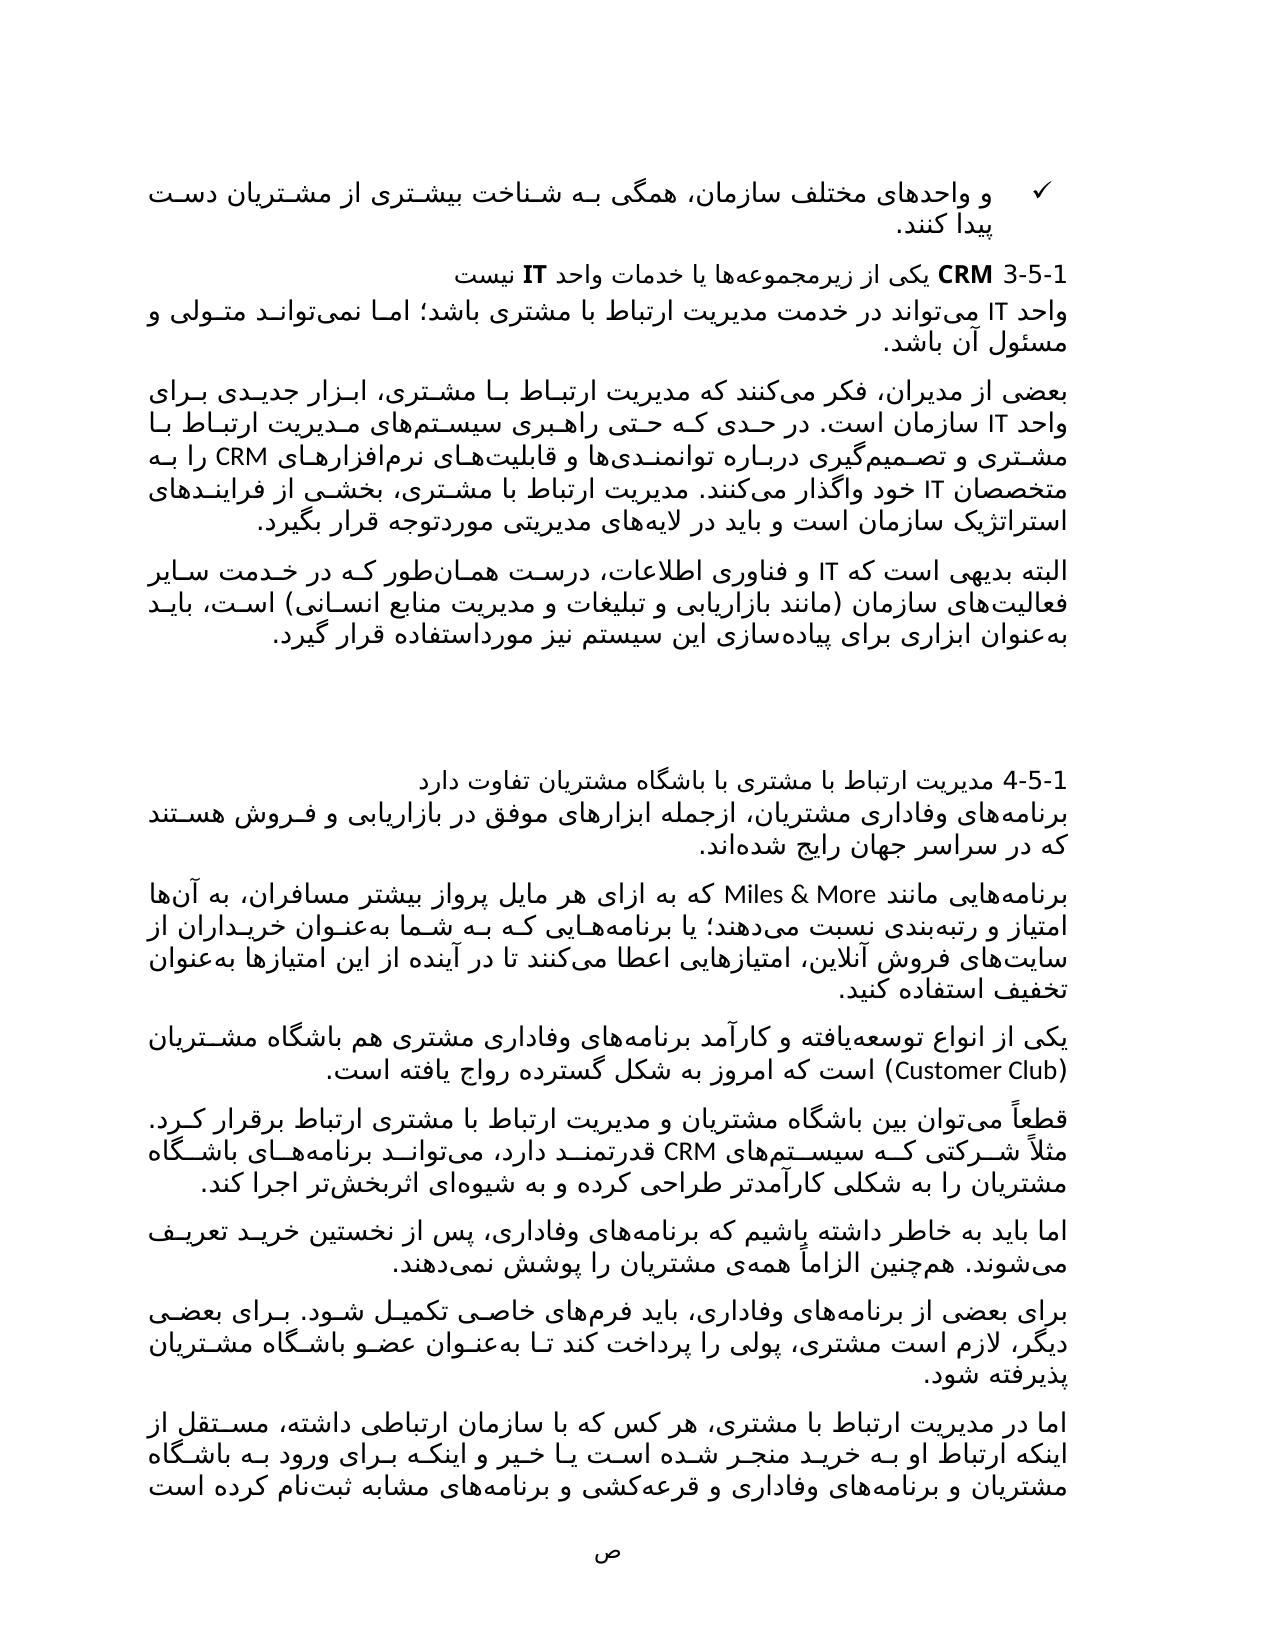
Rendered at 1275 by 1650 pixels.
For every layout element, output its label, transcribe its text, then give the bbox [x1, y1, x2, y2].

subtitle 4-5-1 مدیریت ارتباط با مشتری با باشگاه مشتریان تفاوت دارد [148, 766, 1068, 795]
text واحد IT می‌تواند در خدمت مدیریت ارتباط با مشتری باشد؛ اما نمی‌تواند متولی و مسئول آن باشد. [148, 294, 1068, 358]
text بعضی از مدیران، فکر می‌کنند که مدیریت ارتباط با مشتری، ابزار جدیدی برای واحد IT سازمان است. در حدی که حتی راهبری سیستم‌های مدیریت ارتباط با مشتری و تصمیم‌گیری درباره توانمندی‌ها و قابلیت‌های نرم‌افزارهای CRM را به متخصصان IT خود واگذار می‌کنند. مدیریت ارتباط با مشتری، بخشی از فرایندهای استراتژیک سازمان است و باید در لایه‌های مدیریتی موردتوجه قرار بگیرد. [148, 375, 1068, 537]
text برنامه‌هایی مانند Miles & More که به ازای هر مایل پرواز بیشتر مسافران، به آن‌ها امتیاز و رتبه‌بندی نسبت می‌دهند؛ یا برنامه‌هایی که به شما به‌عنوان خریداران از سایت‌های فروش آنلاین، امتیازهایی اعطا می‌کنند تا در آینده از این امتیازها به‌عنوان تخفیف استفاده کنید. [148, 877, 1068, 1005]
subtitle 3-5-1 CRM یکی از زیرمجموعه‌ها یا خدمات واحد IT نیست [148, 257, 1068, 291]
text اما باید به خاطر داشته باشیم که برنامه‌های وفاداری، پس از نخستین خرید تعریف می‌شوند. هم‌چنین الزاماً همه‌ی مشتریان را پوشش نمی‌دهند. [148, 1216, 1068, 1279]
text البته بدیهی است که IT و فناوری اطلاعات، درست همان‌طور که در خدمت سایر فعالیت‌های سازمان (مانند بازاریابی و تبلیغات و مدیریت منابع انسانی) است، باید به‌عنوان ابزاری برای پیاده‌سازی این سیستم نیز مورداستفاده قرار گیرد. [148, 554, 1068, 650]
list و واحدهای مختلف سازمان، همگی به شناخت بیشتری از مشتریان دست پیدا کنند. [148, 177, 1031, 240]
text برنامه‌های وفاداری مشتریان، ازجمله ابزارهای موفق در بازاریابی و فروش هستند که در سراسر جهان رایج شده‌اند. [148, 797, 1068, 861]
text برای بعضی از برنامه‌های وفاداری، باید فرم‌های خاصی تکمیل شود. برای بعضی دیگر، لازم است مشتری، پولی را پرداخت کند تا به‌عنوان عضو باشگاه مشتریان پذیرفته شود. [148, 1296, 1068, 1390]
text یکی از انواع توسعه‌یافته و کارآمد برنامه‌های وفاداری مشتری هم باشگاه مشتریان (Customer Club) است که امروز به شکل گسترده رواج یافته است. [148, 1022, 1068, 1086]
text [148, 1407, 1068, 1502]
text قطعاً می‌توان بین باشگاه مشتریان و مدیریت ارتباط با مشتری ارتباط برقرار کرد. مثلاً شرکتی که سیستم‌های CRM قدرتمند دارد، می‌تواند برنامه‌های باشگاه مشتریان را به شکلی کارآمدتر طراحی کرده و به شیوه‌ای اثربخش‌تر اجرا کند. [148, 1103, 1068, 1199]
